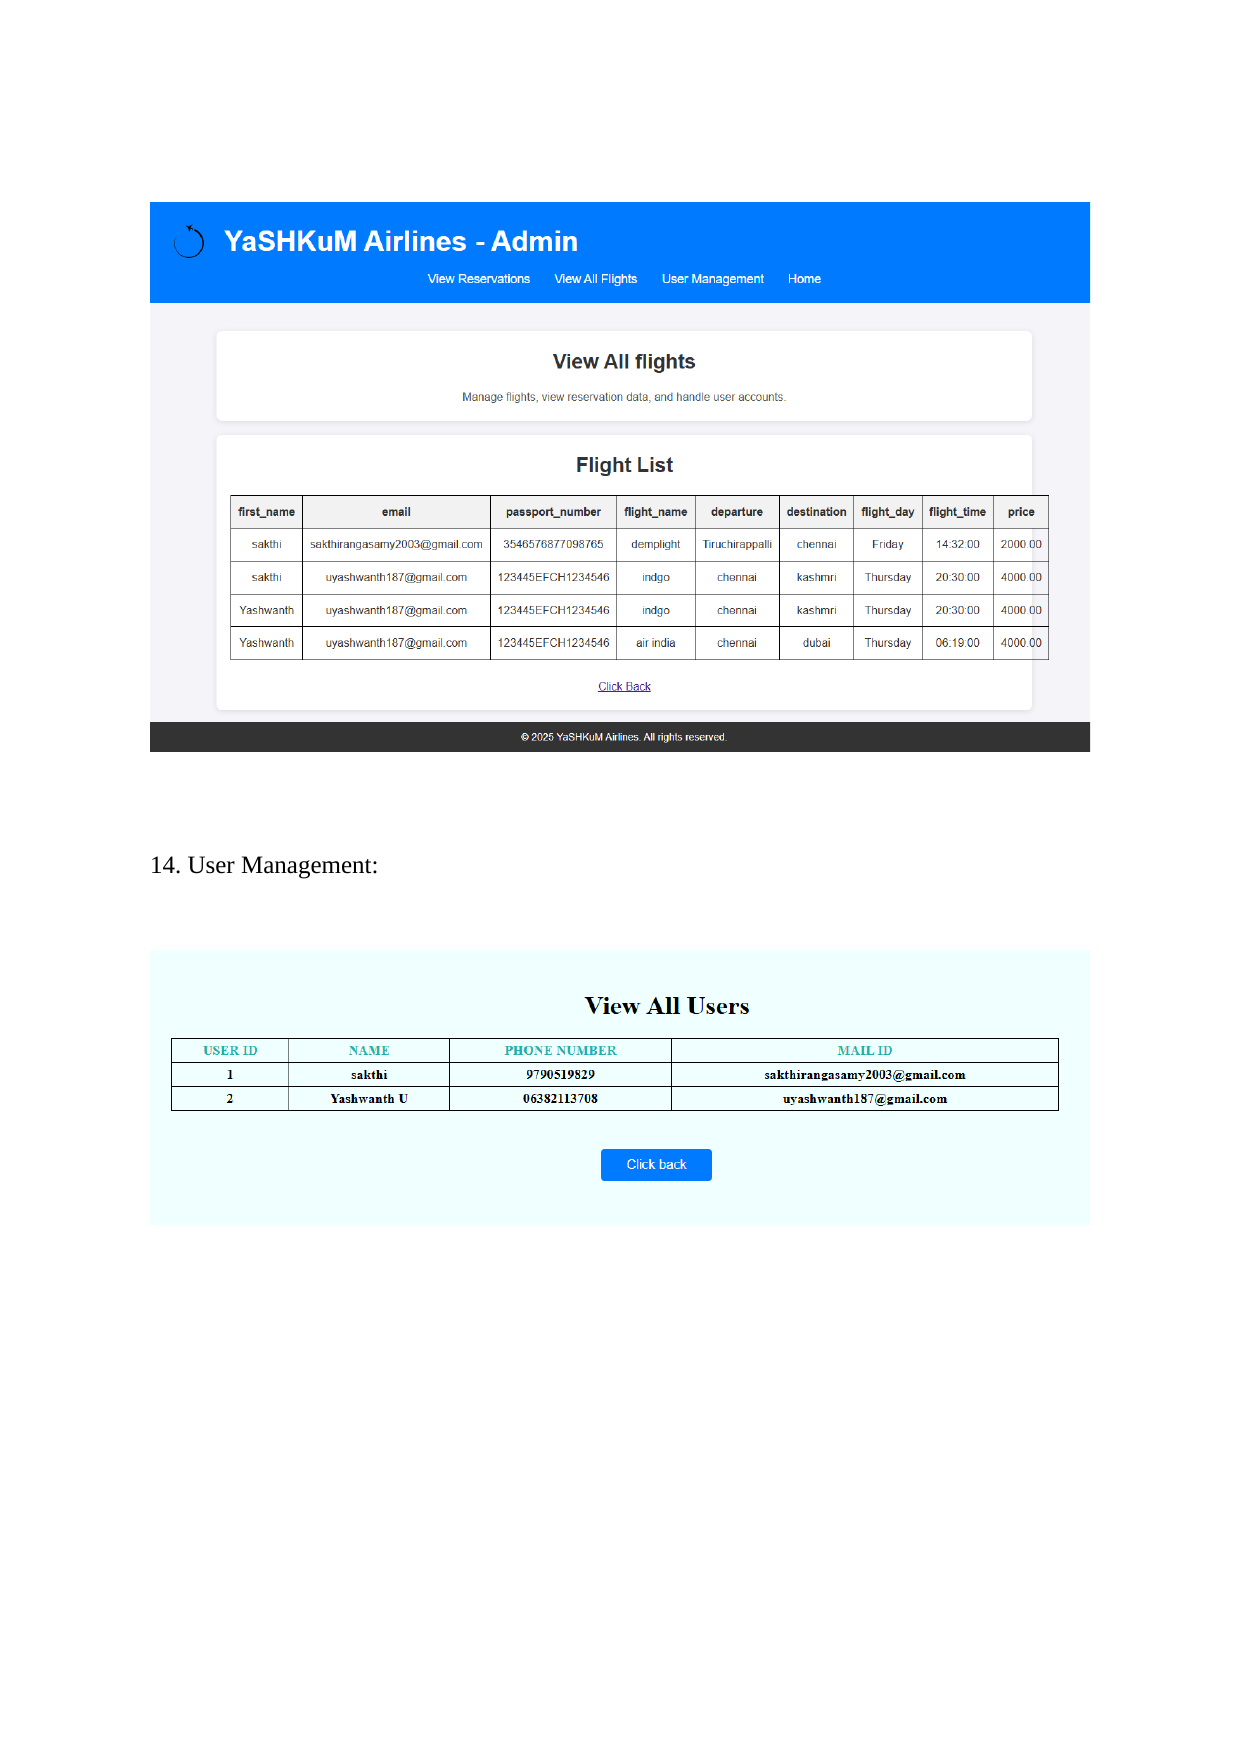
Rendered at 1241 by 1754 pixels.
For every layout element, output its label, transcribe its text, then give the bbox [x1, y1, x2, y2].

text 14. User Management: [150, 850, 1090, 879]
picture [150, 950, 1091, 1225]
picture [150, 202, 1091, 752]
